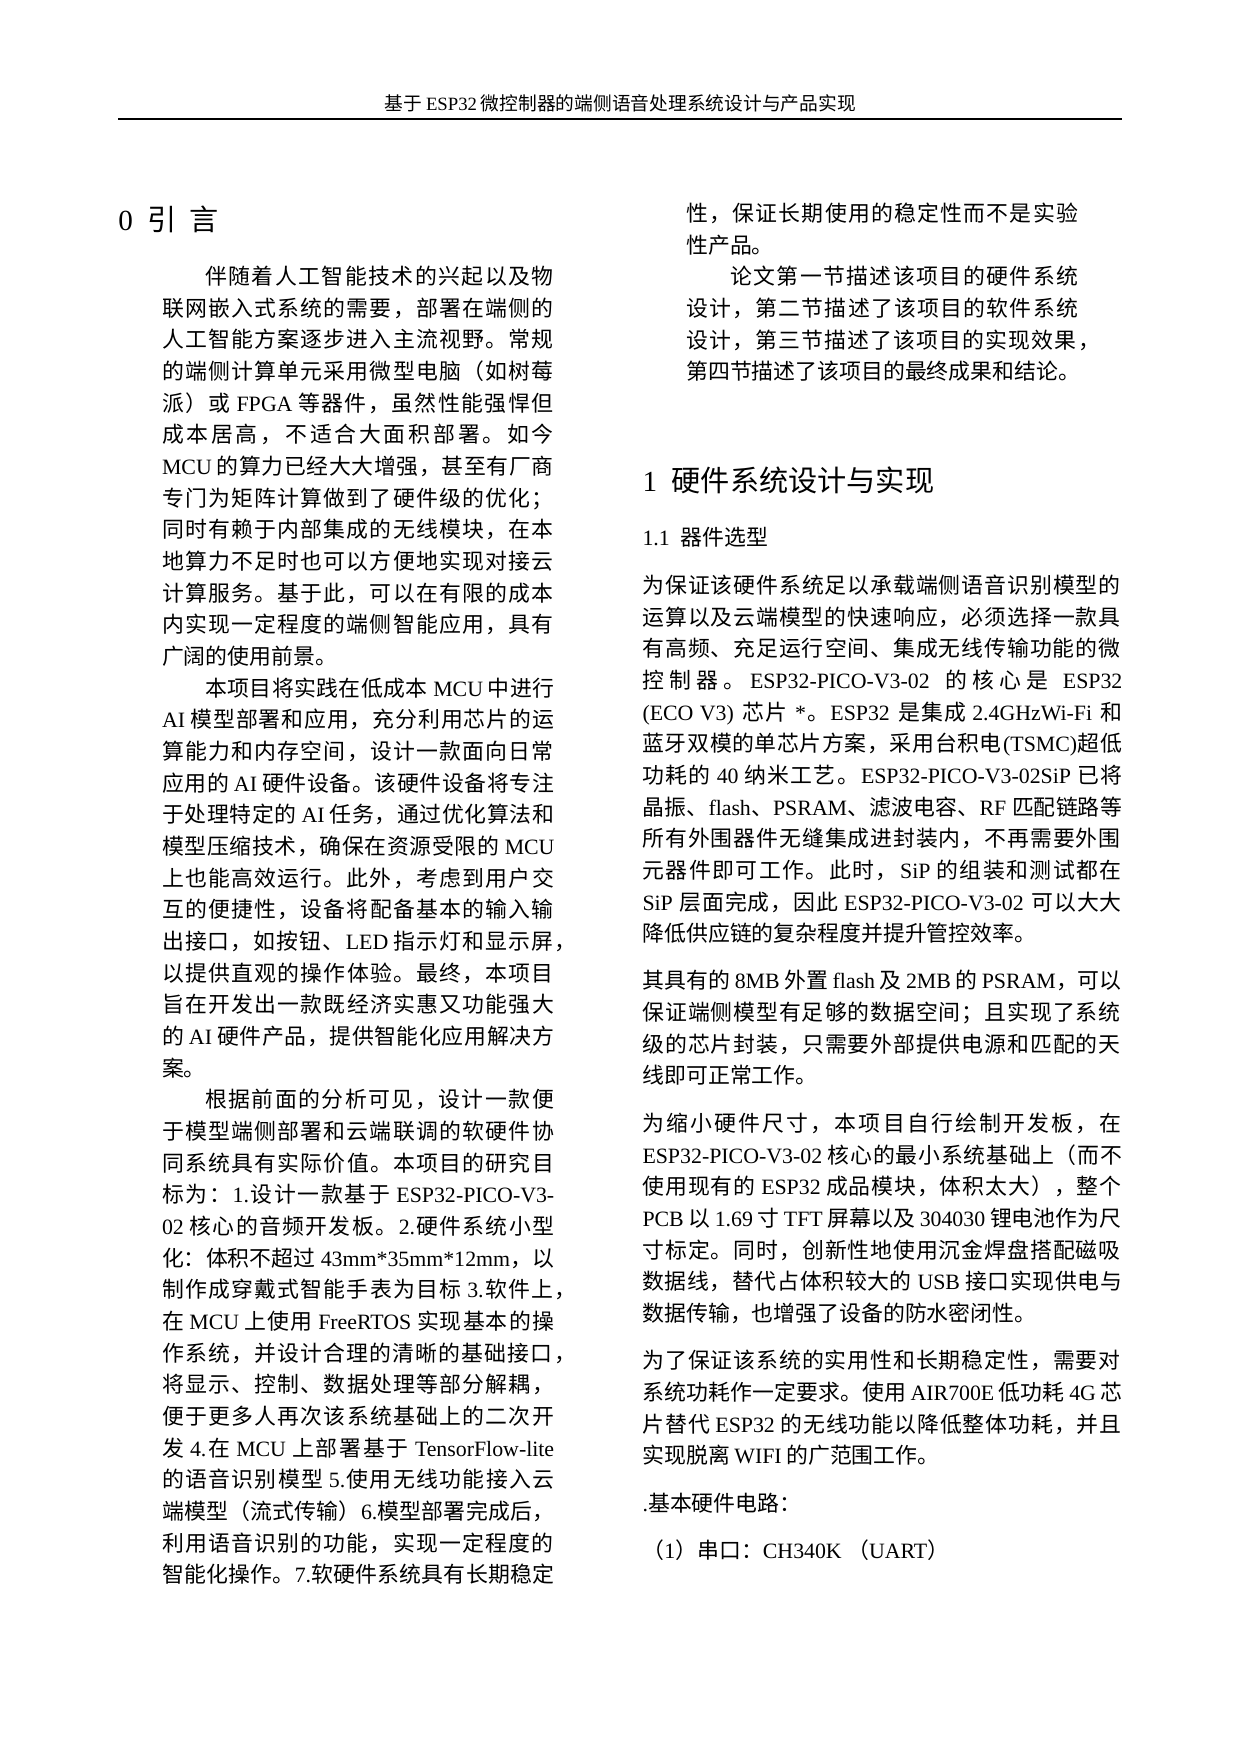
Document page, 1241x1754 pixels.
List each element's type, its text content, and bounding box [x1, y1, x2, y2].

text .基本硬件电路： [642, 1486, 1122, 1517]
text 为保证该硬件系统足以承载端侧语音识别模型的运算以及云端模型的快速响应，必须选择一款具有高频、充足运行空间、集成无线传输功能的微控制器。ESP32-PICO-V3-02 的核心是 ESP32 (ECO V3) 芯片 *。ESP32 是集成2.4GHzWi-Fi 和蓝牙双模的单芯片方案，采用台积电(TSMC)超低功耗的40纳米工艺。ESP32-PICO-V3-02SiP已将晶振、flash、PSRAM、滤波电容、RF 匹配链路等所有外围器件无缝集成进封装内，不再需要外围元器件即可工作。此时，SiP的组装和测试都在SiP 层面完成，因此ESP32-PICO-V3-02 可以大大降低供应链的复杂程度并提升管控效率。 [642, 568, 1122, 948]
text 本项目将实践在低成本MCU中进行AI模型部署和应用，充分利用芯片的运算能力和内存空间，设计一款面向日常应用的AI硬件设备。该硬件设备将专注于处理特定的AI任务，通过优化算法和模型压缩技术，确保在资源受限的MCU上也能高效运行。此外，考虑到用户交互的便捷性，设备将配备基本的输入输出接口，如按钮、LED指示灯和显示屏，以提供直观的操作体验。最终，本项目旨在开发出一款既经济实惠又功能强大的AI硬件产品，提供智能化应用解决方案。 [162, 671, 554, 1082]
text 0 引 言 [118, 196, 598, 238]
list 串口：CH340K （UART） [642, 1533, 1122, 1565]
text 伴随着人工智能技术的兴起以及物联网嵌入式系统的需要，部署在端侧的人工智能方案逐步进入主流视野。常规的端侧计算单元采用微型电脑（如树莓派）或FPGA等器件，虽然性能强悍但成本居高，不适合大面积部署。如今MCU的算力已经大大增强，甚至有厂商专门为矩阵计算做到了硬件级的优化；同时有赖于内部集成的无线模块，在本地算力不足时也可以方便地实现对接云计算服务。基于此，可以在有限的成本内实现一定程度的端侧智能应用，具有广阔的使用前景。 [162, 259, 554, 671]
text 论文第一节描述该项目的硬件系统设计，第二节描述了该项目的软件系统设计，第三节描述了该项目的实现效果，第四节描述了该项目的最终成果和结论。 [686, 259, 1078, 386]
text 为了保证该系统的实用性和长期稳定性，需要对系统功耗作一定要求。使用AIR700E低功耗4G芯片替代ESP32的无线功能以降低整体功耗，并且实现脱离WIFI的广范围工作。 [642, 1343, 1122, 1470]
text 其具有的8MB外置flash及2MB的PSRAM，可以保证端侧模型有足够的数据空间；且实现了系统级的芯片封装，只需要外部提供电源和匹配的天线即可正常工作。 [642, 963, 1122, 1090]
text 1 硬件系统设计与实现 [642, 457, 1122, 499]
text 为缩小硬件尺寸，本项目自行绘制开发板，在ESP32-PICO-V3-02核心的最小系统基础上（而不使用现有的ESP32成品模块，体积太大），整个PCB以1.69寸TFT屏幕以及304030锂电池作为尺寸标定。同时，创新性地使用沉金焊盘搭配磁吸数据线，替代占体积较大的USB接口实现供电与数据传输，也增强了设备的防水密闭性。 [642, 1106, 1122, 1328]
text 根据前面的分析可见，设计一款便于模型端侧部署和云端联调的软硬件协同系统具有实际价值。本项目的研究目标为：1.设计一款基于ESP32-PICO-V3-02核心的音频开发板。2.硬件系统小型化：体积不超过43mm*35mm*12mm，以制作成穿戴式智能手表为目标3.软件上，在MCU上使用FreeRTOS实现基本的操作系统，并设计合理的清晰的基础接口，将显示、控制、数据处理等部分解耦，便于更多人再次该系统基础上的二次开发4.在MCU上部署基于TensorFlow-lite的语音识别模型5.使用无线功能接入云端模型（流式传输）6.模型部署完成后，利用语音识别的功能，实现一定程度的智能化操作。7.软硬件系统具有长期稳定性，保证长期使用的稳定性而不是实验性产品。 [162, 1082, 554, 1589]
text 1.1 器件选型 [642, 520, 1122, 552]
